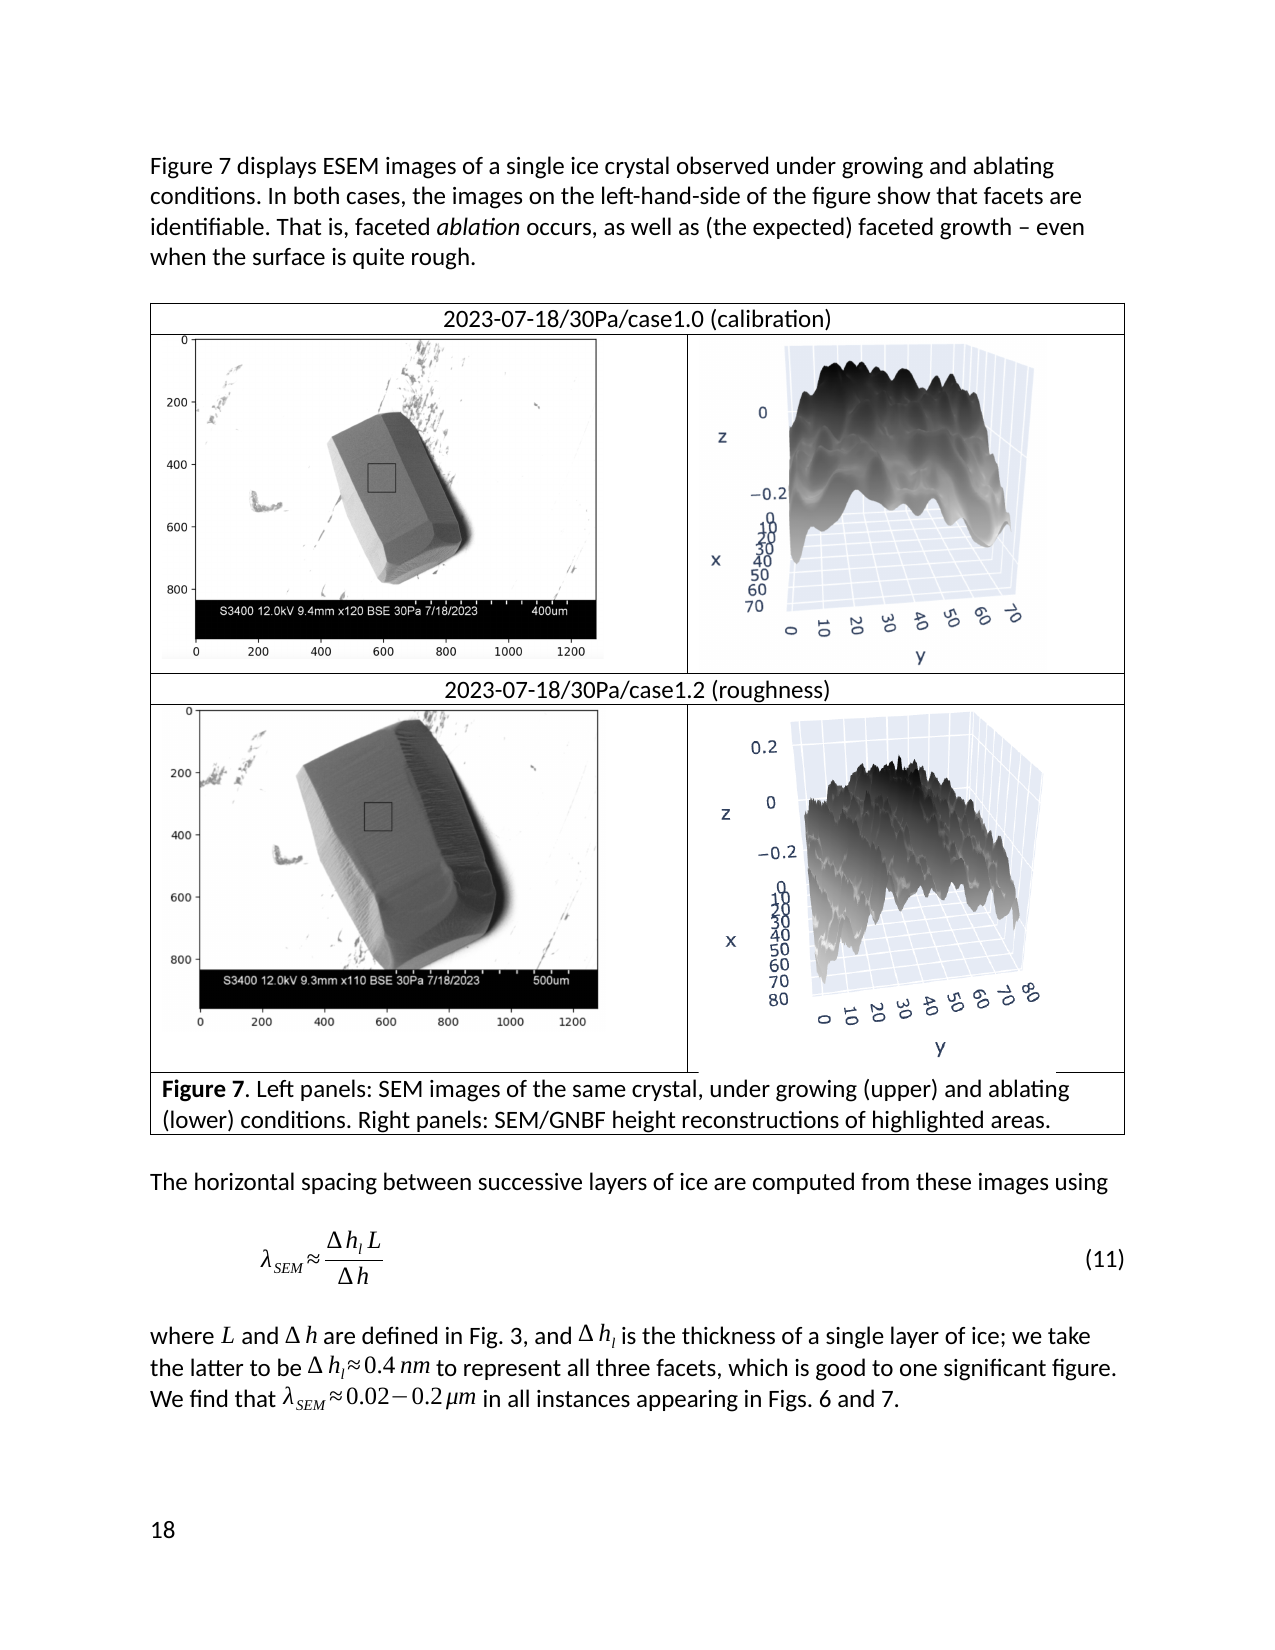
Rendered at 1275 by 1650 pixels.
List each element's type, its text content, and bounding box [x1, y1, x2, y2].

text (11) [150, 1227, 1125, 1289]
table_cell [688, 335, 698, 673]
table_cell [151, 335, 687, 673]
picture [698, 335, 1048, 673]
picture [161, 335, 604, 659]
text Figure 7 displays ESEM images of a single ice crystal observed under growing and ablating conditions. In both cases, the images on the left-hand-side of the figure show that facets are identifiable. That is, faceted ablation occurs, as well as (the expected) faceted growth – even when the surface is quite rough. [150, 150, 1125, 272]
text The horizontal spacing between successive layers of ice are computed from these images using [150, 1166, 1125, 1196]
table_header 2023-07-18/30Pa/case1.0 (calibration) [151, 304, 1124, 334]
picture [698, 705, 1056, 1073]
table_cell [688, 705, 698, 1072]
text where and are defined in Fig. 3, and is the thickness of a single layer of ice; we take the latter to be to represent all three facets, which is good to one significant figure. We find that in all instances appearing in Figs. 6 and 7. [150, 1320, 1125, 1414]
picture [161, 705, 606, 1032]
table_cell Figure 7. Left panels: SEM images of the same crystal, under growing (upper) and ablating (lower) conditions. Right panels: SEM/GNBF height reconstructions of highlighted areas. [151, 1073, 1124, 1134]
table_cell [1056, 705, 1124, 1072]
table_cell [151, 705, 687, 1072]
table_cell 2023-07-18/30Pa/case1.2 (roughness) [151, 674, 1124, 704]
table_cell [1048, 335, 1124, 673]
